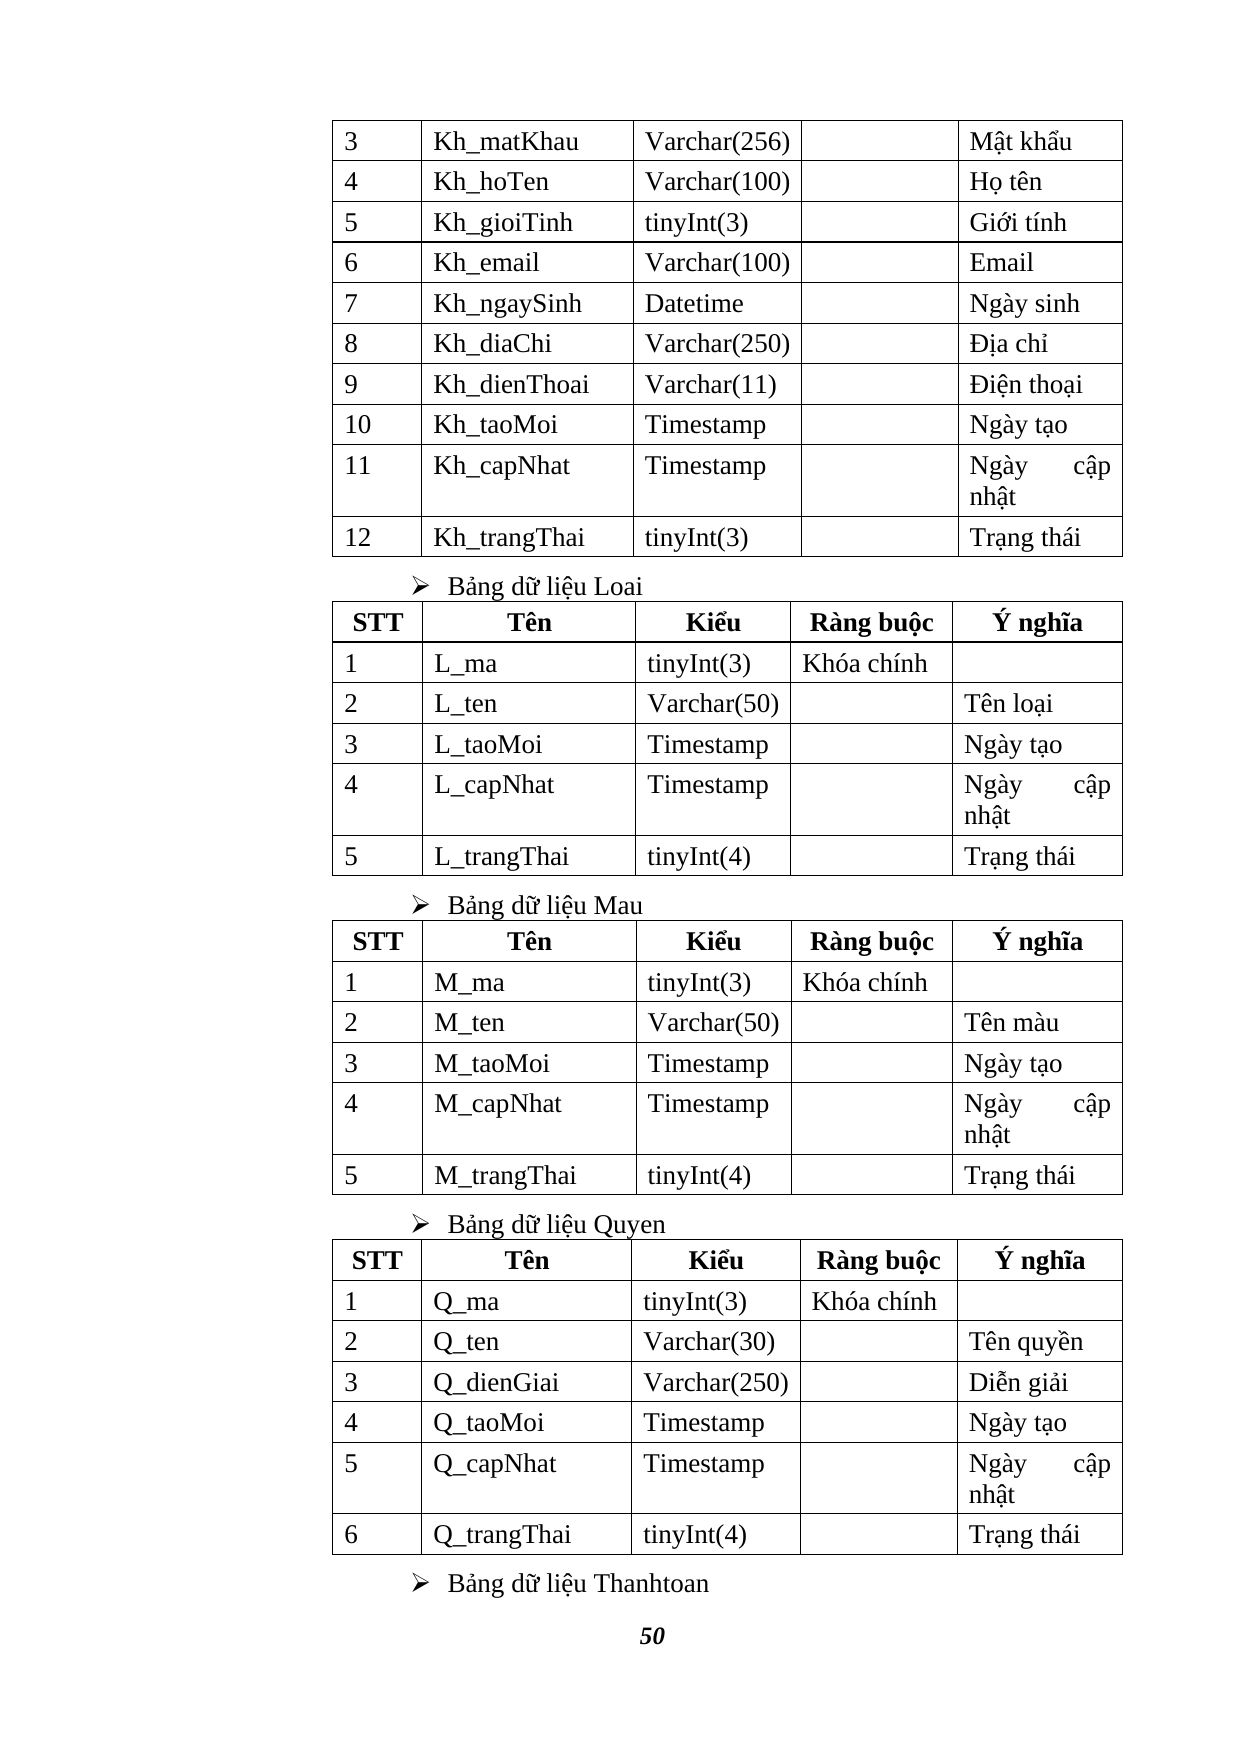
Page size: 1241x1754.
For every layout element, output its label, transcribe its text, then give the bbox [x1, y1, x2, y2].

table_cell Q_ma [422, 1281, 631, 1320]
table_header Ý nghĩa [953, 602, 1122, 641]
table_cell Timestamp [632, 1402, 800, 1442]
table_cell Varchar(250) [634, 324, 801, 363]
table_cell Trạng thái [953, 1155, 1122, 1194]
table_cell Ngày tạo [959, 405, 1122, 444]
table_cell tinyInt(3) [636, 643, 790, 682]
table_cell 1 [333, 1281, 421, 1320]
table_cell M_taoMoi [423, 1043, 636, 1082]
table_cell 2 [333, 683, 422, 722]
table_cell 9 [333, 364, 421, 403]
table_cell Timestamp [636, 764, 790, 835]
table_header STT [333, 921, 422, 961]
table_cell Tên màu [953, 1002, 1122, 1042]
table_cell Khóa chính [801, 1281, 957, 1320]
table_cell 10 [333, 405, 421, 444]
table_cell L_ten [423, 683, 635, 722]
table_cell Trạng thái [958, 1514, 1122, 1554]
table_cell tinyInt(4) [636, 836, 790, 875]
table_cell [792, 1002, 952, 1042]
table_header Ý nghĩa [953, 921, 1122, 961]
table_header Tên [423, 602, 635, 641]
table_cell 6 [333, 1514, 421, 1554]
table_cell Ngày cập nhật [959, 445, 1122, 516]
table_cell [802, 121, 958, 160]
table_cell Varchar(250) [632, 1362, 800, 1401]
table_cell [802, 517, 958, 556]
table_cell Q_taoMoi [422, 1402, 631, 1442]
table_cell Ngày sinh [959, 283, 1122, 322]
table_cell [953, 962, 1122, 1001]
table_cell [802, 283, 958, 322]
table_cell Varchar(100) [634, 243, 801, 282]
table_cell tinyInt(3) [634, 202, 801, 241]
table_cell [953, 643, 1122, 682]
table_cell Q_ten [422, 1321, 631, 1361]
table_cell 1 [333, 643, 422, 682]
table_cell Timestamp [637, 1043, 791, 1082]
table_cell Timestamp [634, 405, 801, 444]
table_cell Trạng thái [953, 836, 1122, 875]
table_cell 5 [333, 1155, 422, 1194]
table_cell Ngày cập nhật [953, 764, 1122, 835]
table_cell Varchar(256) [634, 121, 801, 160]
table_cell Timestamp [637, 1083, 791, 1154]
table_cell 4 [333, 1083, 422, 1154]
table_cell 4 [333, 1402, 421, 1442]
table_cell L_capNhat [423, 764, 635, 835]
table_cell Ngày tạo [958, 1402, 1122, 1442]
table_header Ràng buộc [792, 921, 952, 961]
table_cell Kh_matKhau [422, 121, 633, 160]
table_cell Ngày cập nhật [953, 1083, 1122, 1154]
table_cell Tên quyền [958, 1321, 1122, 1361]
table_header Kiểu [632, 1240, 800, 1279]
table_cell 1 [333, 962, 422, 1001]
table_cell [791, 764, 952, 835]
table_cell Ngày cập nhật [958, 1443, 1122, 1513]
table_cell [802, 364, 958, 403]
table_cell Giới tính [959, 202, 1122, 241]
table_cell Kh_capNhat [422, 445, 633, 516]
table_cell 5 [333, 836, 422, 875]
table_cell [802, 202, 958, 241]
table_cell Timestamp [632, 1443, 800, 1513]
table_header STT [333, 1240, 421, 1279]
table_cell tinyInt(4) [632, 1514, 800, 1554]
table_cell Khóa chính [791, 643, 952, 682]
table_cell Q_dienGiai [422, 1362, 631, 1401]
table_cell 4 [333, 161, 421, 201]
table_cell tinyInt(3) [634, 517, 801, 556]
table_header STT [333, 602, 422, 641]
table_cell 3 [333, 1043, 422, 1082]
list Bảng dữ liệu Loai [410, 570, 1122, 601]
table_cell [802, 161, 958, 201]
table_cell 3 [333, 1362, 421, 1401]
table_cell M_ten [423, 1002, 636, 1042]
table_header Ý nghĩa [958, 1240, 1122, 1279]
table_cell [958, 1281, 1122, 1320]
table_cell [802, 405, 958, 444]
table_cell [801, 1514, 957, 1554]
table_cell M_trangThai [423, 1155, 636, 1194]
table_cell Tên loại [953, 683, 1122, 722]
table_cell Q_capNhat [422, 1443, 631, 1513]
table_cell 2 [333, 1002, 422, 1042]
table_header Ràng buộc [801, 1240, 957, 1279]
table_cell Kh_dienThoai [422, 364, 633, 403]
table_cell Varchar(100) [634, 161, 801, 201]
table_cell [801, 1321, 957, 1361]
table_cell Kh_diaChi [422, 324, 633, 363]
table_cell Địa chỉ [959, 324, 1122, 363]
table_cell Mật khẩu [959, 121, 1122, 160]
table_cell L_ma [423, 643, 635, 682]
table_cell [792, 1083, 952, 1154]
table_cell Kh_gioiTinh [422, 202, 633, 241]
table_cell Email [959, 243, 1122, 282]
table_cell Datetime [634, 283, 801, 322]
table_cell 12 [333, 517, 421, 556]
table_cell M_capNhat [423, 1083, 636, 1154]
table_cell 7 [333, 283, 421, 322]
table_cell L_taoMoi [423, 724, 635, 763]
table_cell Q_trangThai [422, 1514, 631, 1554]
table_cell [792, 1155, 952, 1194]
table_cell tinyInt(3) [637, 962, 791, 1001]
table_cell Kh_taoMoi [422, 405, 633, 444]
table_cell Họ tên [959, 161, 1122, 201]
table_cell [792, 1043, 952, 1082]
table_cell 4 [333, 764, 422, 835]
table_header Tên [423, 921, 636, 961]
table_cell [801, 1443, 957, 1513]
table_cell [791, 724, 952, 763]
table_cell Kh_ngaySinh [422, 283, 633, 322]
table_cell Diễn giải [958, 1362, 1122, 1401]
table_cell M_ma [423, 962, 636, 1001]
table_cell [801, 1402, 957, 1442]
table_cell 5 [333, 1443, 421, 1513]
table_header Kiểu [637, 921, 791, 961]
table_cell [801, 1362, 957, 1401]
table_cell Kh_trangThai [422, 517, 633, 556]
table_cell 3 [333, 121, 421, 160]
table_cell 2 [333, 1321, 421, 1361]
table_cell Ngày tạo [953, 724, 1122, 763]
list Bảng dữ liệu Thanhtoan [410, 1567, 1122, 1599]
table_cell 11 [333, 445, 421, 516]
table_cell Ngày tạo [953, 1043, 1122, 1082]
table_cell Khóa chính [792, 962, 952, 1001]
table_cell Kh_hoTen [422, 161, 633, 201]
table_cell [791, 683, 952, 722]
table_cell [802, 324, 958, 363]
table_cell Varchar(11) [634, 364, 801, 403]
table_cell L_trangThai [423, 836, 635, 875]
table_header Kiểu [636, 602, 790, 641]
table_cell Varchar(50) [636, 683, 790, 722]
table_cell 5 [333, 202, 421, 241]
table_cell Timestamp [634, 445, 801, 516]
table_cell Varchar(30) [632, 1321, 800, 1361]
table_cell [791, 836, 952, 875]
list Bảng dữ liệu Mau [410, 889, 1122, 920]
list Bảng dữ liệu Quyen [410, 1208, 1122, 1239]
table_cell Điện thoại [959, 364, 1122, 403]
table_cell tinyInt(4) [637, 1155, 791, 1194]
table_cell Varchar(50) [637, 1002, 791, 1042]
table_cell Timestamp [636, 724, 790, 763]
table_cell Kh_email [422, 243, 633, 282]
table_cell 8 [333, 324, 421, 363]
table_cell [802, 445, 958, 516]
table_cell Trạng thái [959, 517, 1122, 556]
table_cell 3 [333, 724, 422, 763]
table_cell [802, 243, 958, 282]
table_header Ràng buộc [791, 602, 952, 641]
table_header Tên [422, 1240, 631, 1279]
table_cell tinyInt(3) [632, 1281, 800, 1320]
table_cell 6 [333, 243, 421, 282]
